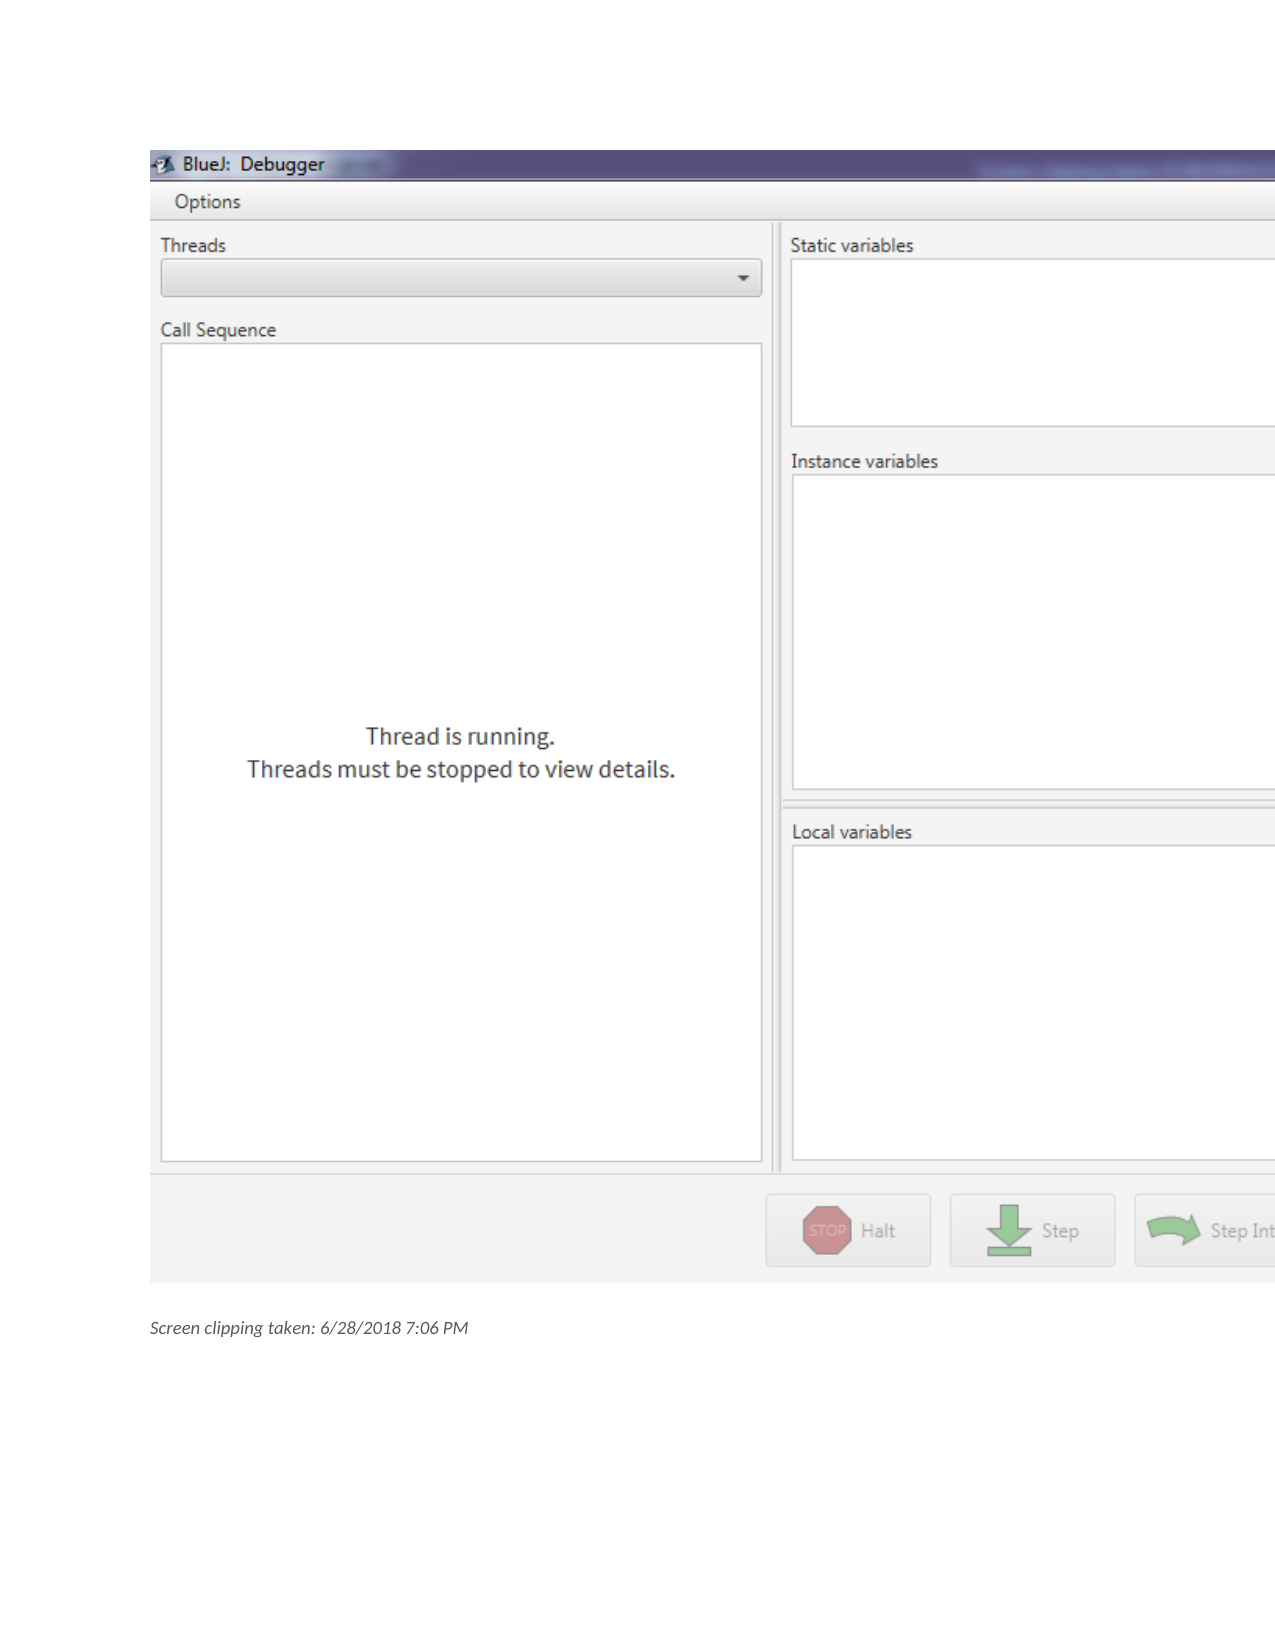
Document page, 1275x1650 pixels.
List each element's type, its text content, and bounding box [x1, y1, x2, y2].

text Screen clipping taken: 6/28/2018 7:06 PM [150, 1316, 1125, 1339]
picture [150, 150, 1275, 1283]
